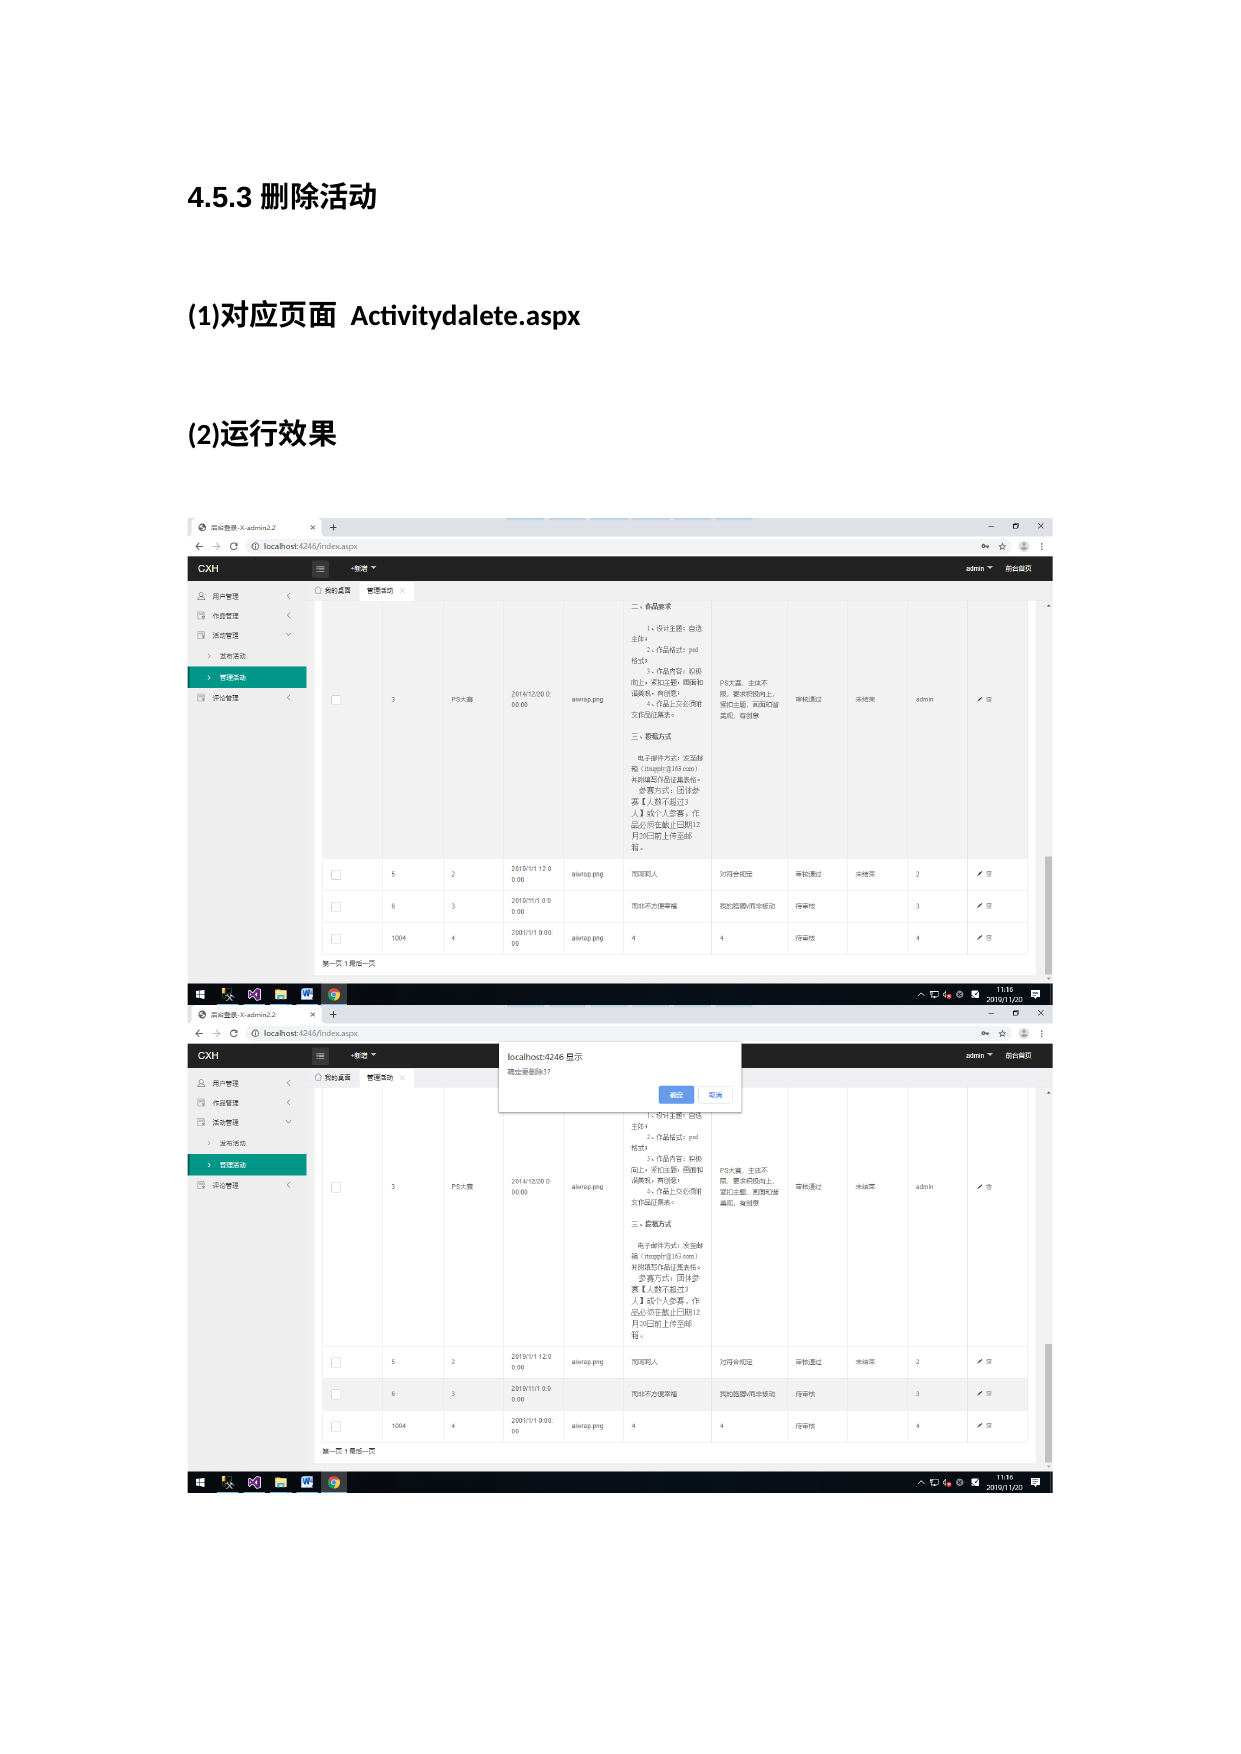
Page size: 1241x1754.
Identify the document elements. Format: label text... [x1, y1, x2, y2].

subtitle (2)运行效果 [187, 399, 1053, 464]
picture [187, 518, 1053, 1493]
subtitle 4.5.3 删除活动 [187, 162, 1053, 227]
subtitle (1)对应页面 Activitydalete.aspx [187, 280, 1053, 345]
